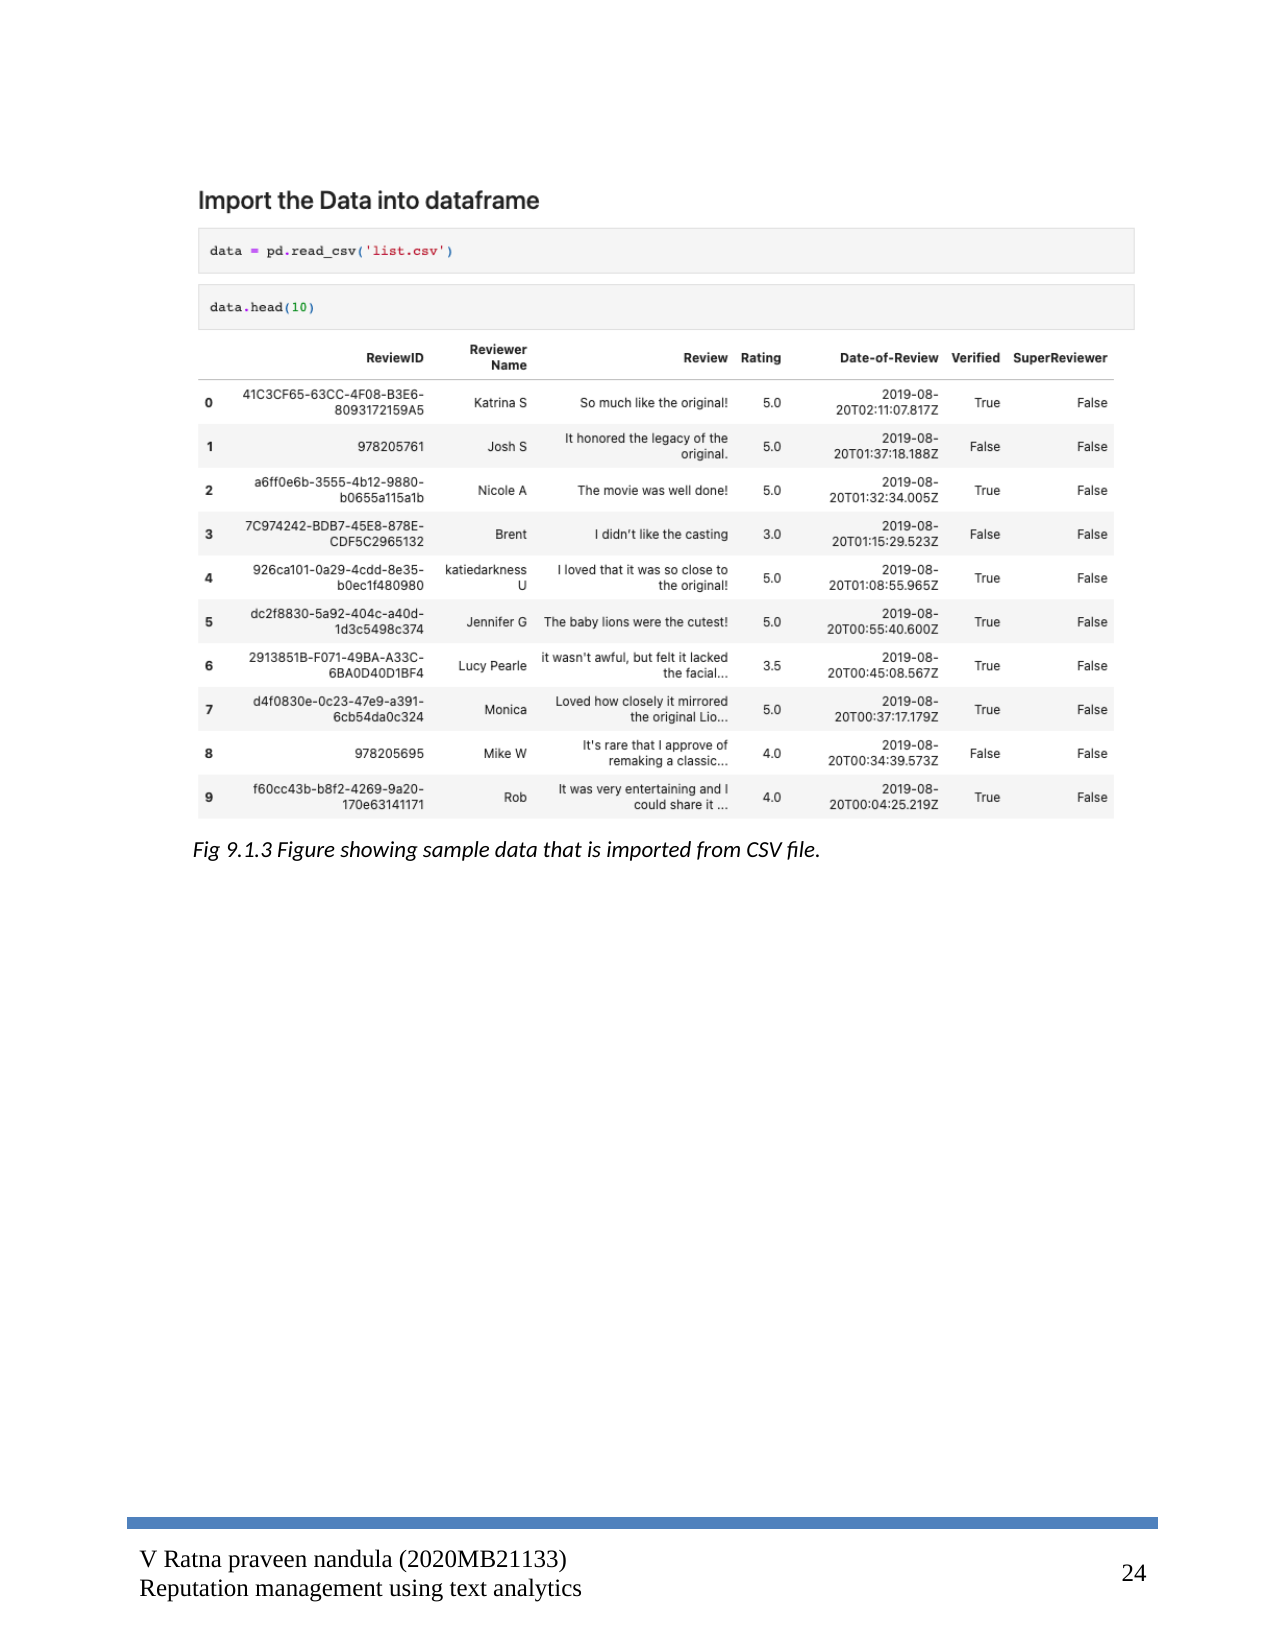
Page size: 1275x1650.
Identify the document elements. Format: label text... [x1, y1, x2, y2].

text Fig 9.1.3 Figure showing sample data that is imported from CSV file. [127, 835, 1158, 863]
picture [192, 186, 1141, 829]
